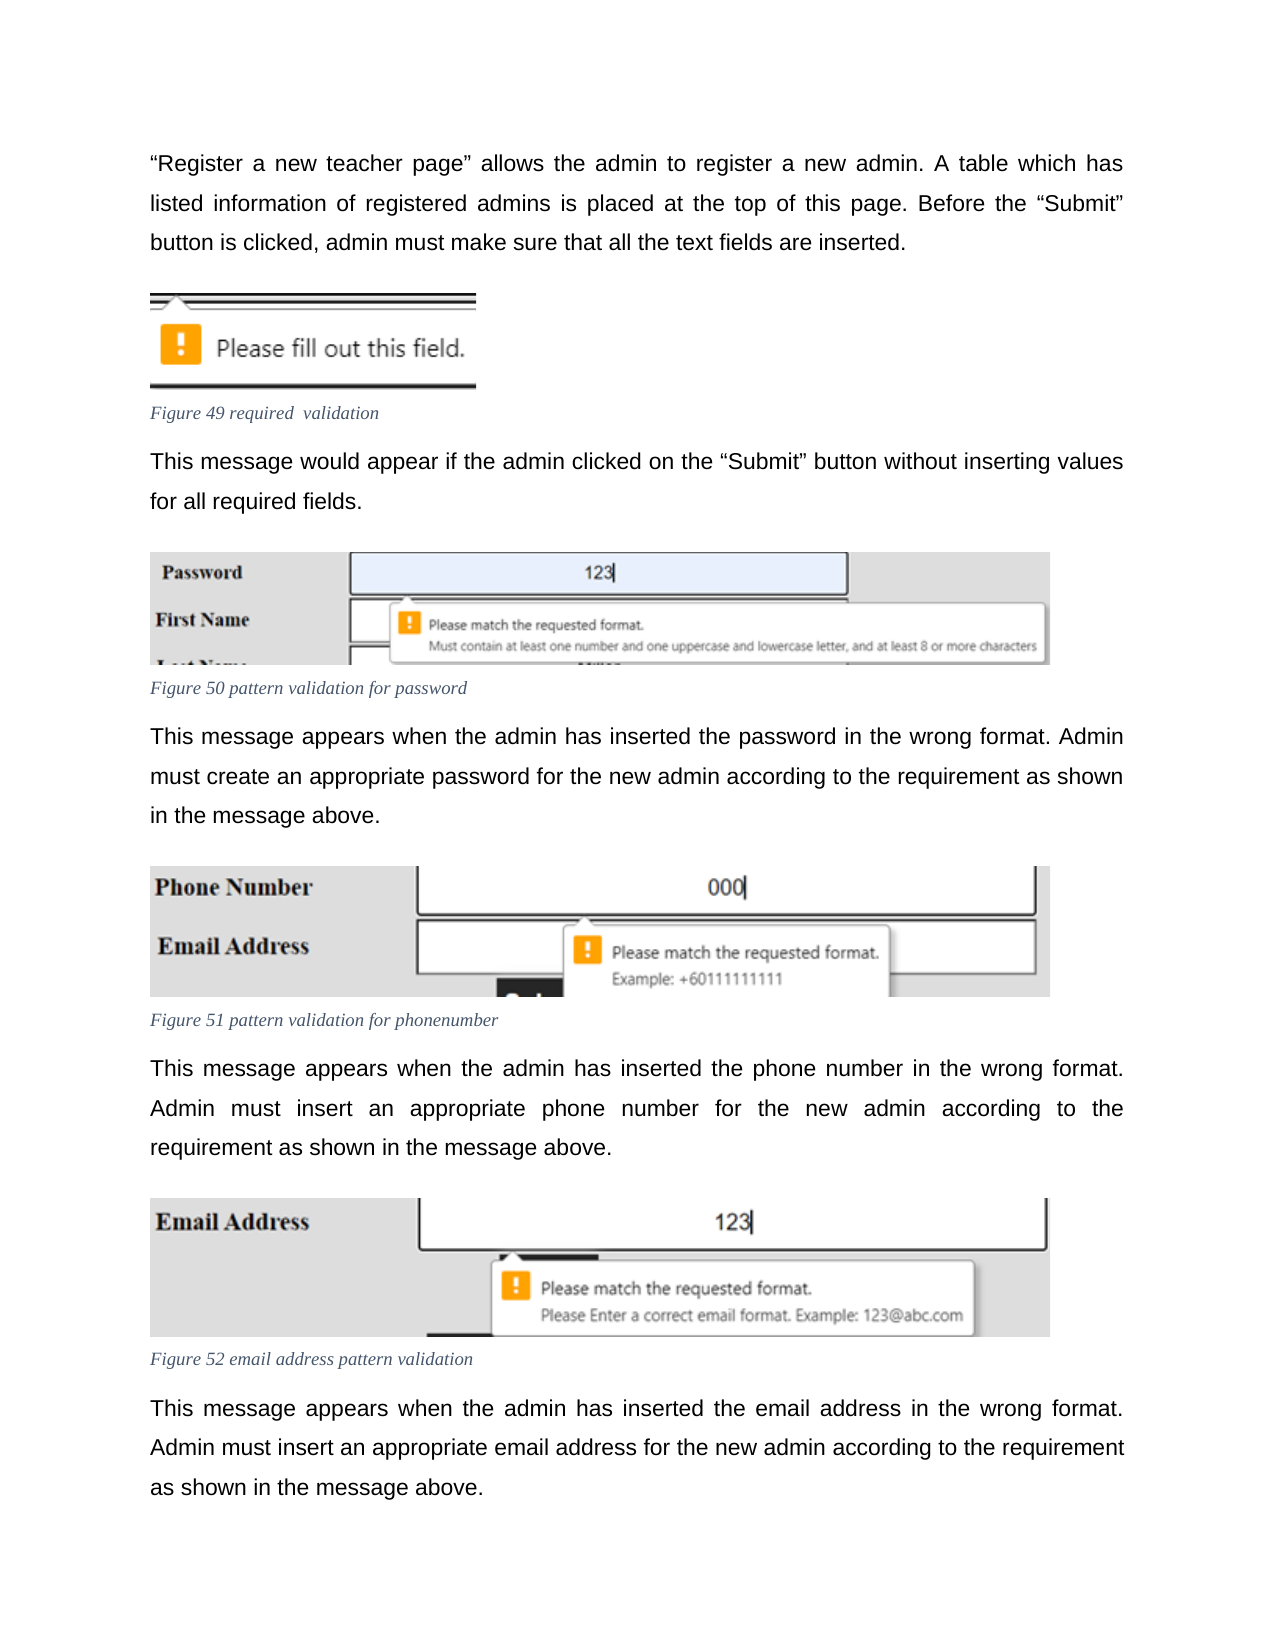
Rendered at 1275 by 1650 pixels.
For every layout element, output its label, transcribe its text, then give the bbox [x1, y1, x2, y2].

text “Register a new teacher page” allows the admin to register a new admin. A table which has listed information of registered admins is placed at the top of this page. Before the “Submit” button is clicked, admin must make sure that all the text fields are inserted. [150, 150, 1125, 255]
picture [150, 552, 1050, 665]
picture [150, 293, 477, 390]
text This message appears when the admin has inserted the email address in the wrong format. Admin must insert an appropriate email address for the new admin according to the requirement as shown in the message above. [150, 1395, 1125, 1500]
text This message would appear if the admin clicked on the “Submit” button without inserting values for all required fields. [150, 448, 1125, 514]
text This message appears when the admin has inserted the password in the wrong format. Admin must create an appropriate password for the new admin according to the requirement as shown in the message above. [150, 723, 1125, 828]
picture [150, 1198, 1050, 1337]
text This message appears when the admin has inserted the phone number in the wrong format. Admin must insert an appropriate phone number for the new admin according to the requirement as shown in the message above. [150, 1055, 1125, 1161]
picture [150, 866, 1050, 997]
